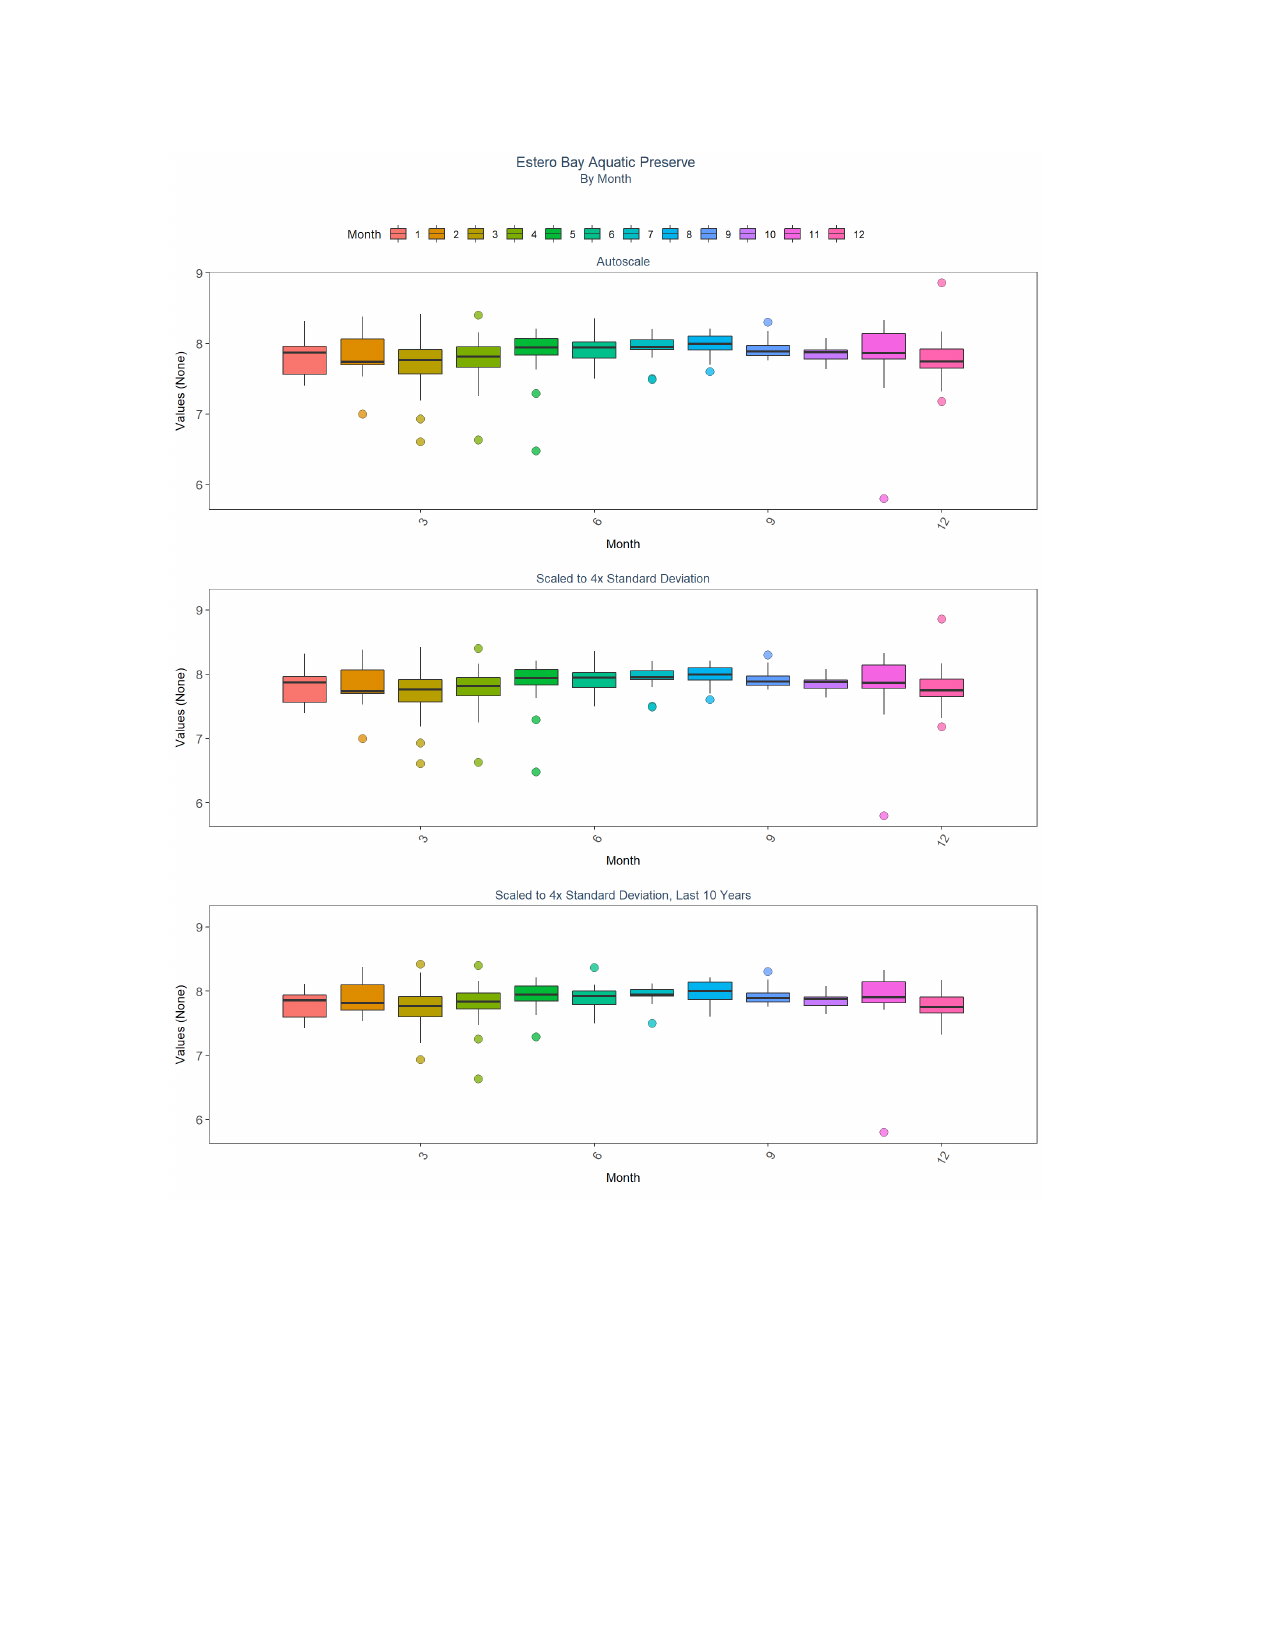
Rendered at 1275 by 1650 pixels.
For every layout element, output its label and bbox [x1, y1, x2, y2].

picture [168, 150, 1044, 1200]
